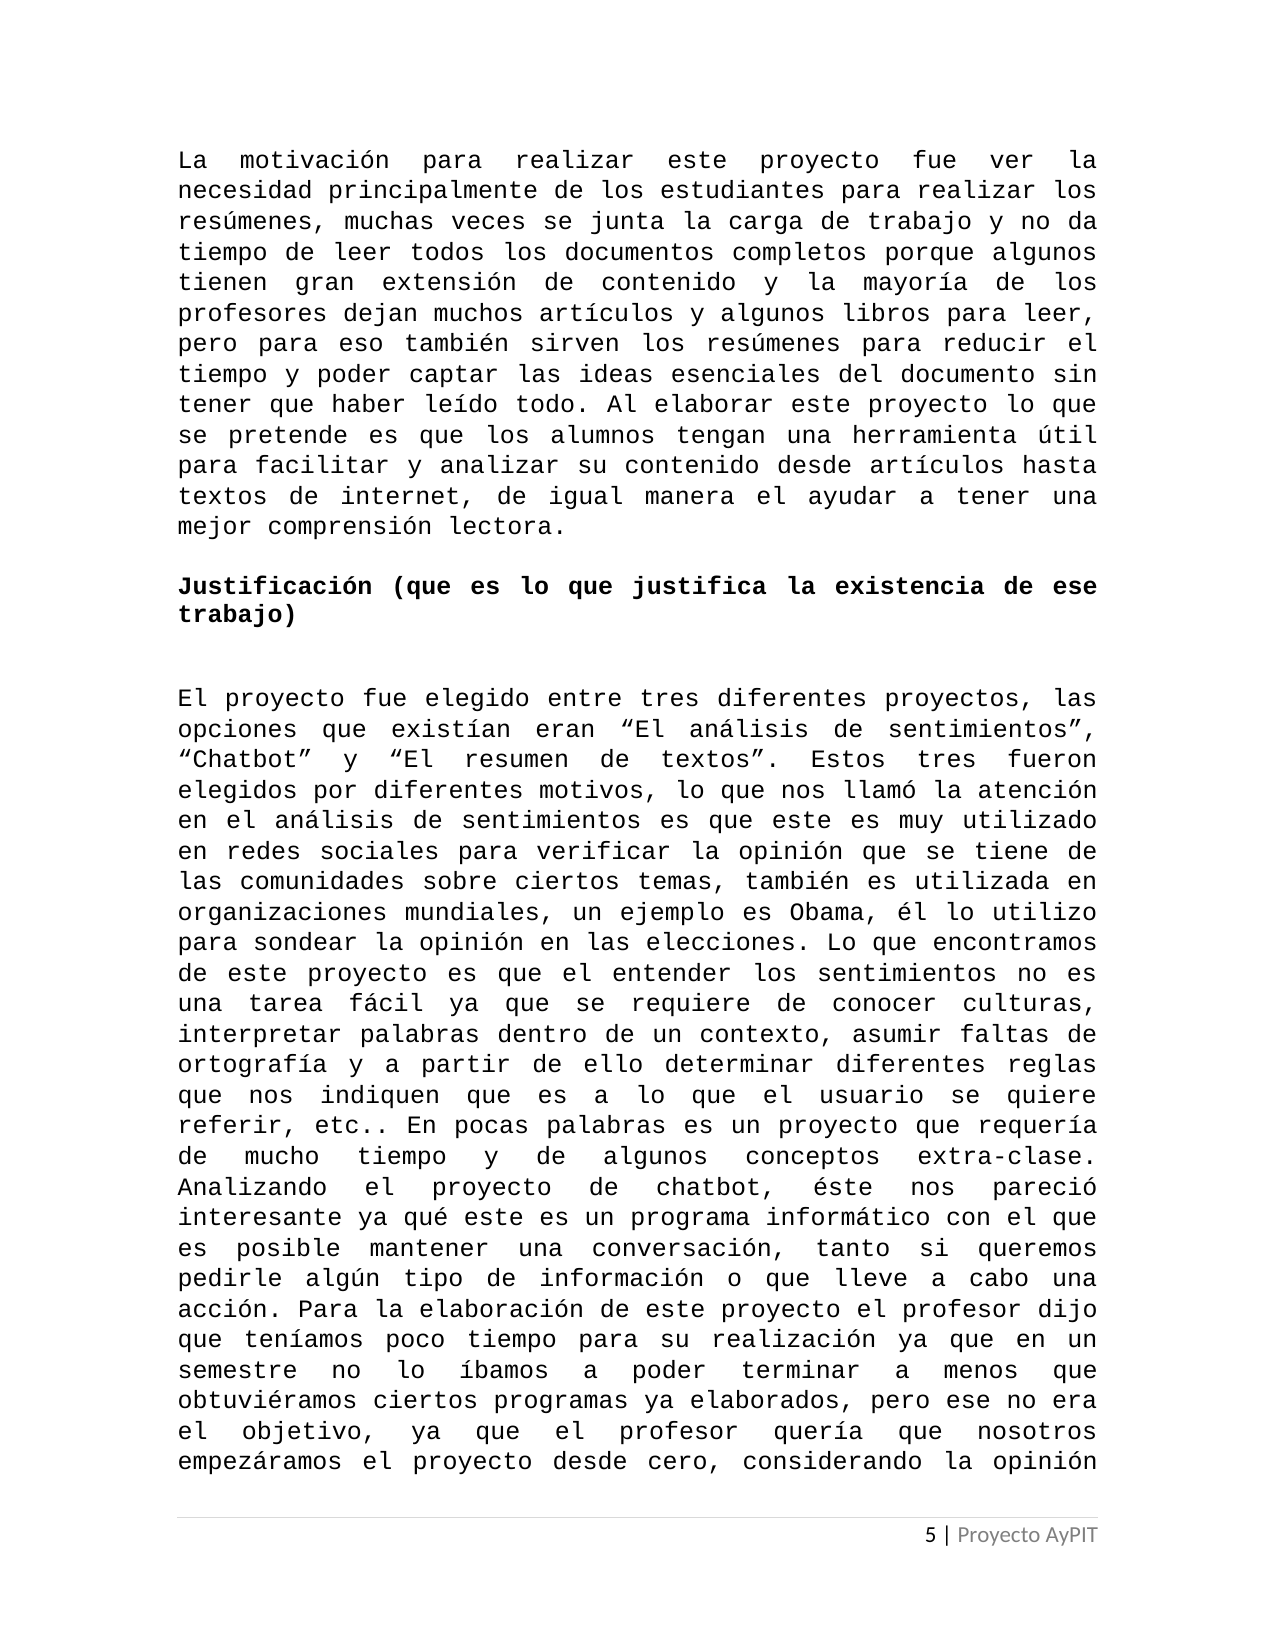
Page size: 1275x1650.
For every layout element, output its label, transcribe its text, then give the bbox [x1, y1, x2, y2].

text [177, 686, 1098, 1477]
subtitle Justificación (que es lo que justifica la existencia de ese trabajo) [177, 573, 1098, 630]
text La motivación para realizar este proyecto fue ver la necesidad principalmente de los estudiantes para realizar los resúmenes, muchas veces se junta la carga de trabajo y no da tiempo de leer todos los documentos completos porque algunos tienen gran extensión de contenido y la mayoría de los profesores dejan muchos artículos y algunos libros para leer, pero para eso también sirven los resúmenes para reducir el tiempo y poder captar las ideas esenciales del documento sin tener que haber leído todo. Al elaborar este proyecto lo que se pretende es que los alumnos tengan una herramienta útil para facilitar y analizar su contenido desde artículos hasta textos de internet, de igual manera el ayudar a tener una mejor comprensión lectora. [177, 148, 1098, 542]
